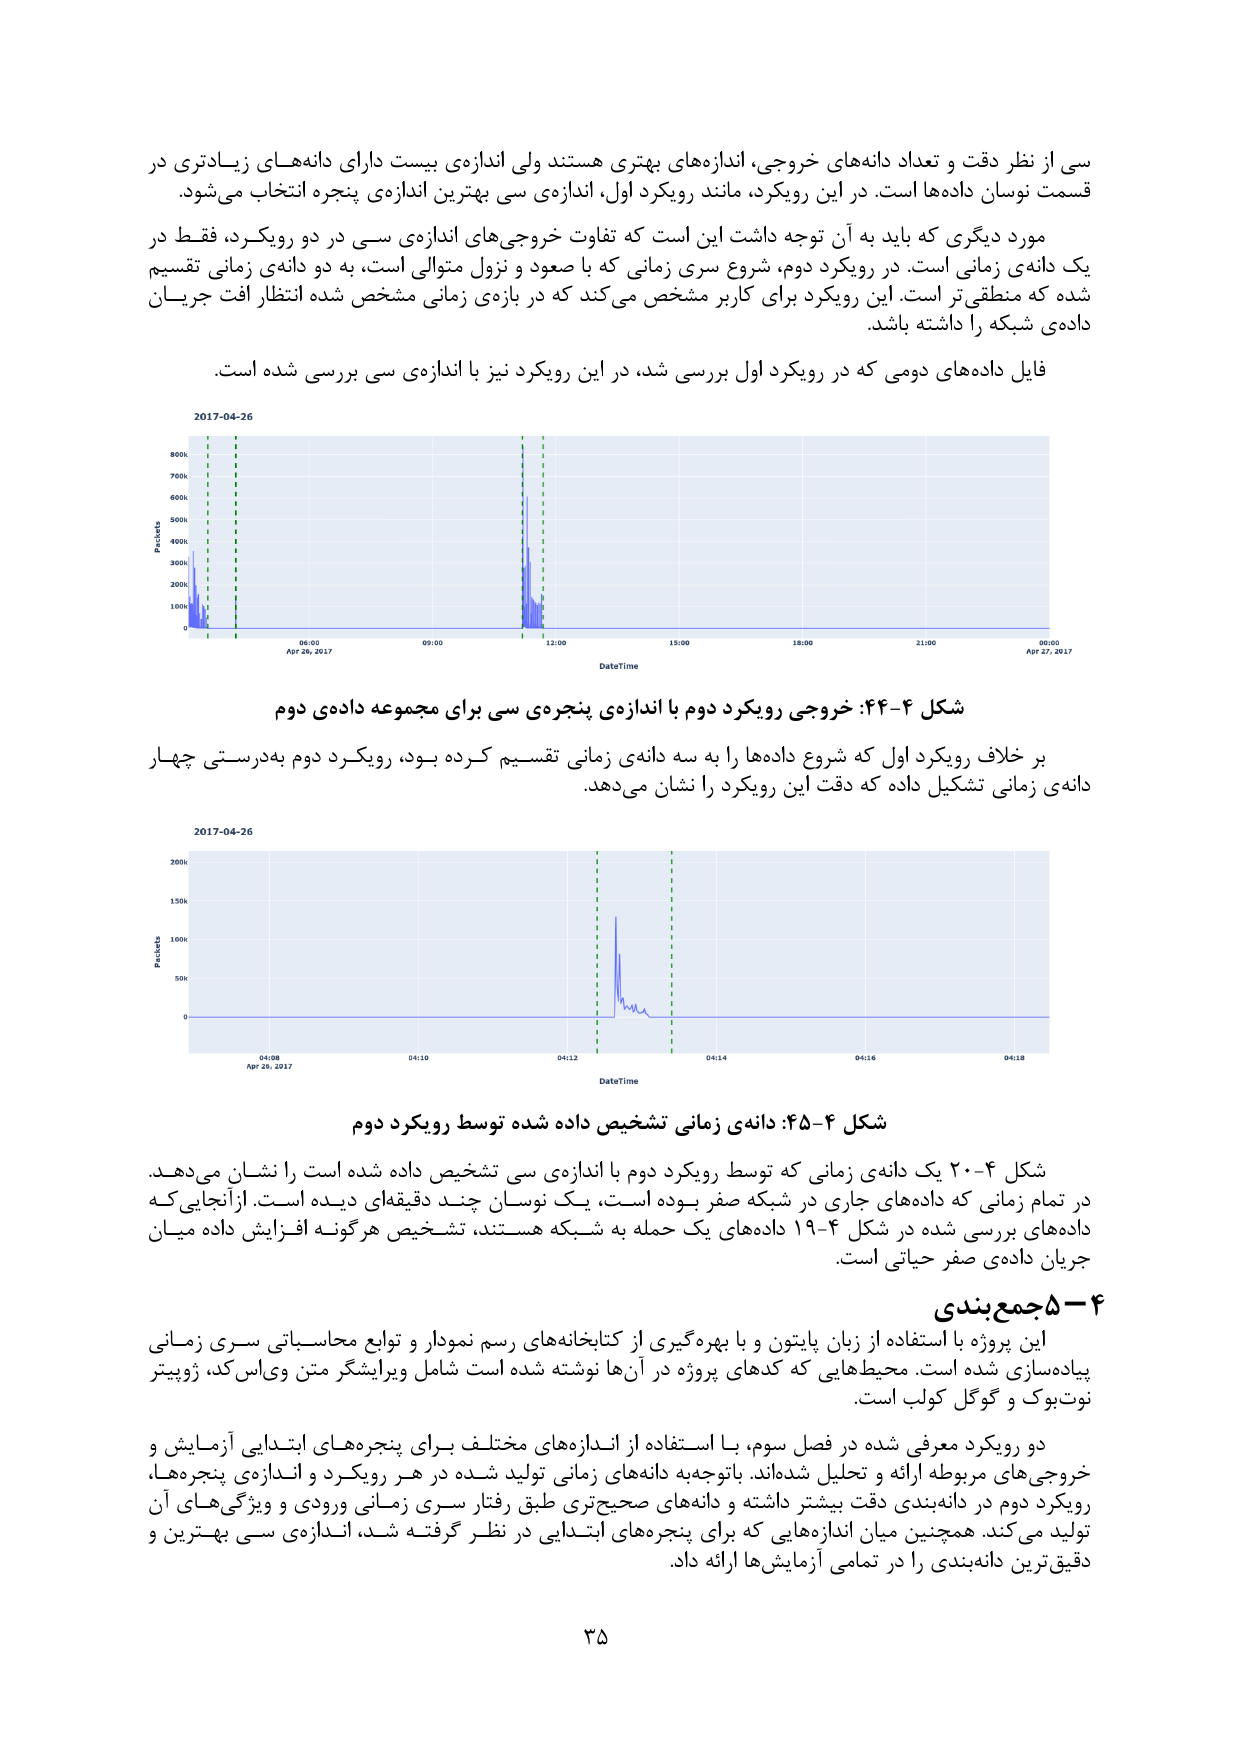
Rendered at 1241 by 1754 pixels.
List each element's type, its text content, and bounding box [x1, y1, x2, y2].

text مورد دیگری که باید به آن توجه داشت این است که تفاوت خروجی‌های اندازه‌ی سی در دو رویکرد، فقط در یک دانه‌ی زمانی است. در رویکرد دوم، شروع سری زمانی که با صعود و نزول متوالی است، به دو دانه‌ی زمانی تقسیم شده که منطقی‌تر است. این رویکرد برای کاربر مشخص می‌کند که در بازه‌ی زمانی مشخص شده انتظار افت جریان داده‌ی شبکه را داشته باشد. [147, 225, 1090, 339]
subtitle جمع‌بندی [147, 1292, 1043, 1326]
text دو رویکرد معرفی شده در فصل سوم، با استفاده از اندازه‌های مختلف برای پنجره‌های ابتدایی آزمایش و خروجی‌های مربوطه ارائه و تحلیل شده‌اند. باتوجه‌به دانه‌های زمانی تولید شده در هر رویکرد و اندازه‌ی پنجره‌ها، رویکرد دوم در دانه‌بندی دقت بیشتر داشته و دانه‌های صحیح‌تری طبق رفتار سری زمانی ورودی و ویژگی‌های آن تولید می‌کند. همچنین میان اندازه‌هایی که برای پنجره‌های ابتدایی در نظر گرفته شد، اندازه‌ی سی بهترین و دقیق‌ترین دانه‌بندی را در تمامی آزمایش‌ها ارائه داد. [147, 1433, 1090, 1576]
text فایل داده‌های دومی که در رویکرد اول بررسی شد، در این رویکرد نیز با اندازه‌ی سی بررسی شده است. [147, 358, 1090, 385]
picture [146, 404, 1090, 680]
text این پروژه با استفاده از زبان پایتون و با بهره‌گیری از کتابخانه‌های رسم نمودار و توابع محاسباتی سری زمانی پیاده‌سازی شده است. محیط‌هایی که کد‌های پروژه در آن‌ها نوشته شده است شامل ویرایشگر متن وی‌اس‌کد، ژوپیتر نوت‌بوک و گوگل کولب است. [147, 1328, 1090, 1414]
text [147, 150, 1090, 206]
text بر خلاف رویکرد اول که شروع داده‌ها را به سه دانه‌ی زمانی تقسیم کرده بود، رویکرد دوم به‌درستی چهار دانه‌ی زمانی تشکیل داده که دقت این رویکرد را نشان می‌دهد. [147, 744, 1090, 800]
text شکل ۴-۲۰ یک دانه‌ی زمانی که توسط رویکرد دوم با اندازه‌ی سی تشخیص ‌داده ‌شده است را نشان می‌دهد. در تمام زمانی که داده‌های جاری در شبکه صفر بوده است، یک نوسان چند دقیقه‌ای دیده است. ازآنجایی‌که داده‌های بررسی شده در شکل ۴-۱۹ داده‌های یک حمله به شبکه هستند، تشخیص هرگونه افزایش داده میان جریان داده‌ی صفر حیاتی است. [147, 1159, 1090, 1274]
picture [146, 819, 1090, 1095]
